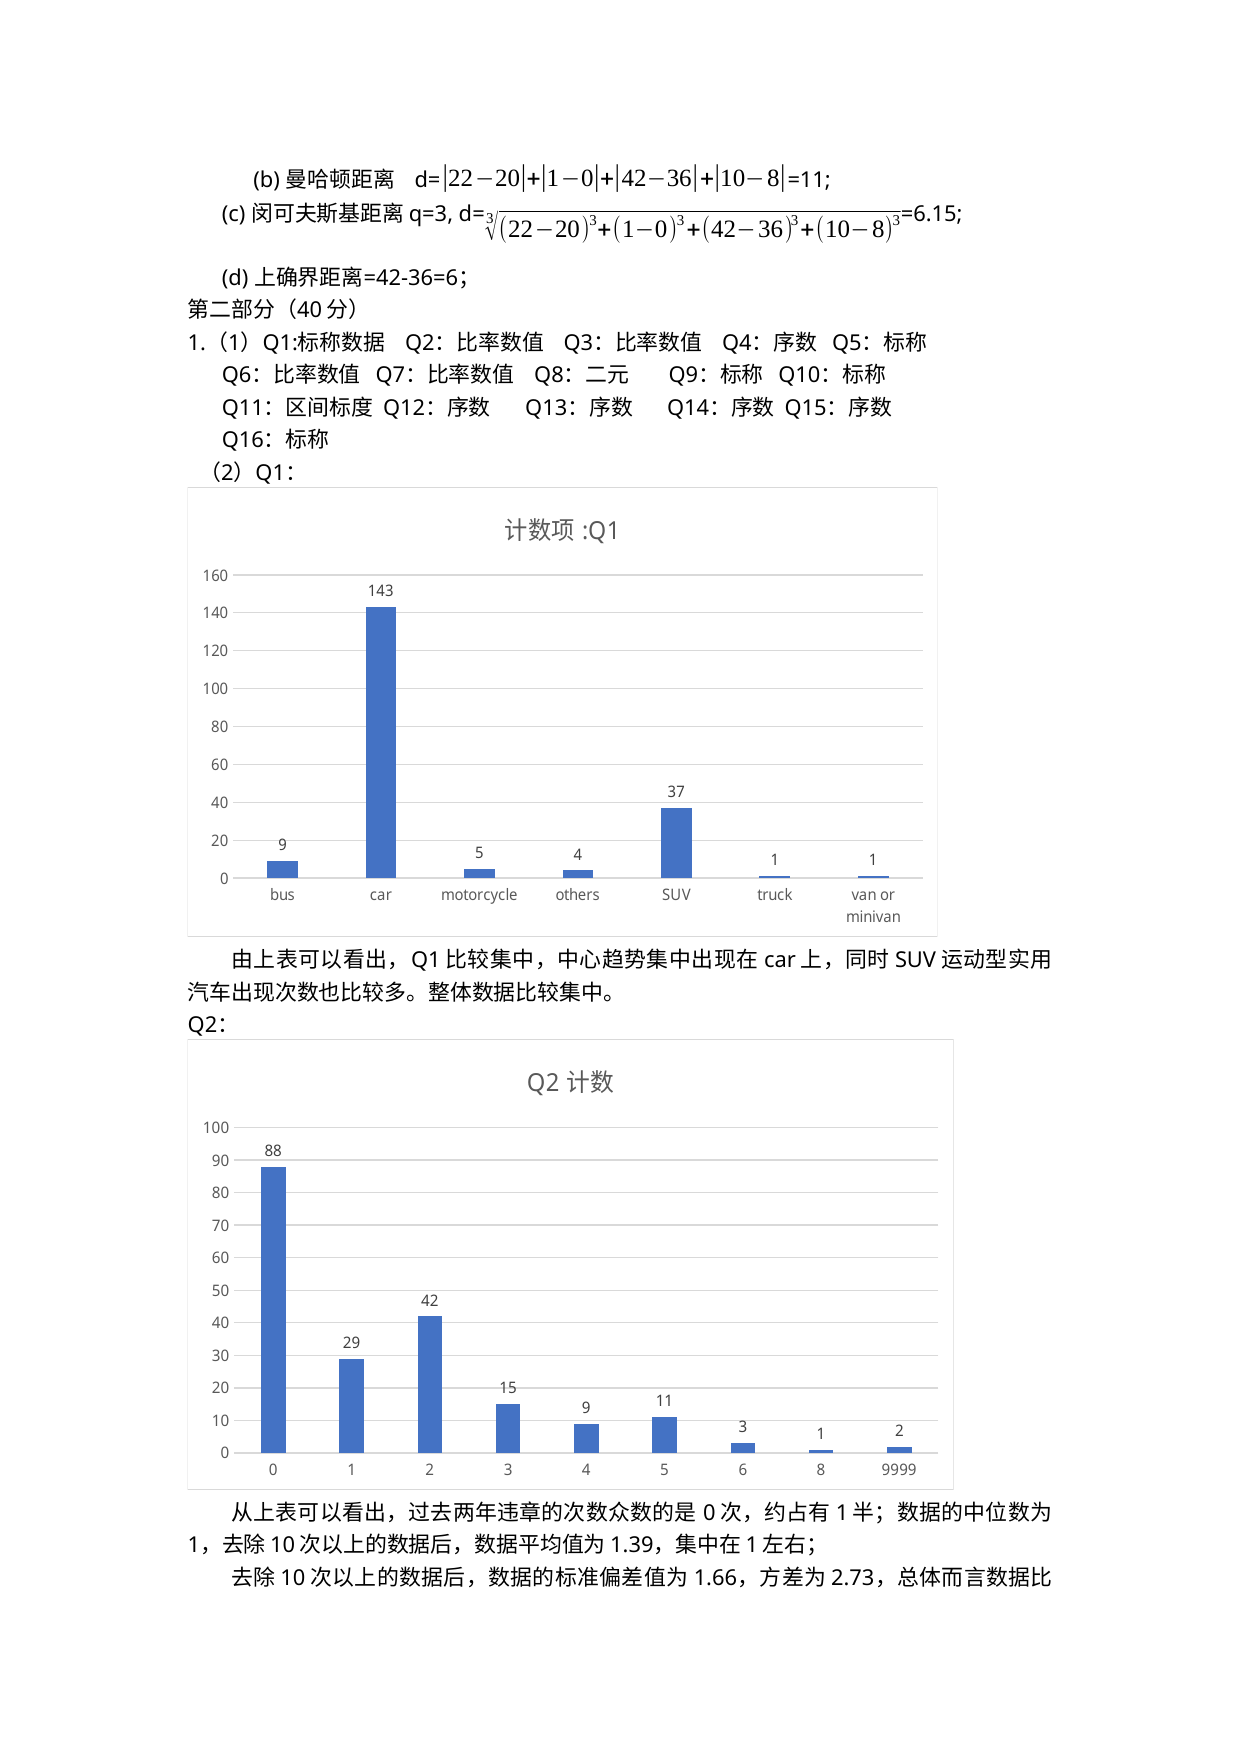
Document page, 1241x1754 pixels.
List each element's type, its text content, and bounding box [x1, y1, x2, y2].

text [187, 1559, 1053, 1592]
text 从上表可以看出，过去两年违章的次数众数的是0次，约占有1半；数据的中位数为1，去除10次以上的数据后，数据平均值为1.39，集中在1左右； [187, 1494, 1053, 1559]
text (d) 上确界距离=42-36=6； [187, 259, 1053, 292]
text 第二部分（40分） [187, 292, 1053, 324]
text Q2： [187, 1007, 1053, 1039]
text (b) 曼哈顿距离 d==11; [187, 162, 1053, 194]
text 由上表可以看出，Q1比较集中，中心趋势集中出现在car上，同时SUV运动型实用汽车出现次数也比较多。整体数据比较集中。 [187, 942, 1053, 1007]
text Q16：标称 [187, 422, 1053, 454]
text （2）Q1： [187, 454, 1053, 487]
text Q11：区间标度 Q12：序数 Q13：序数 Q14：序数 Q15：序数 [187, 389, 1053, 422]
text 1.（1）Q1:标称数据 Q2：比率数值 Q3：比率数值 Q4：序数 Q5：标称 [187, 324, 1053, 357]
text (c) 闵可夫斯基距离q=3, d==6.15; [187, 194, 1053, 259]
text Q6：比率数值 Q7：比率数值 Q8：二元 Q9：标称 Q10：标称 [187, 357, 1053, 389]
